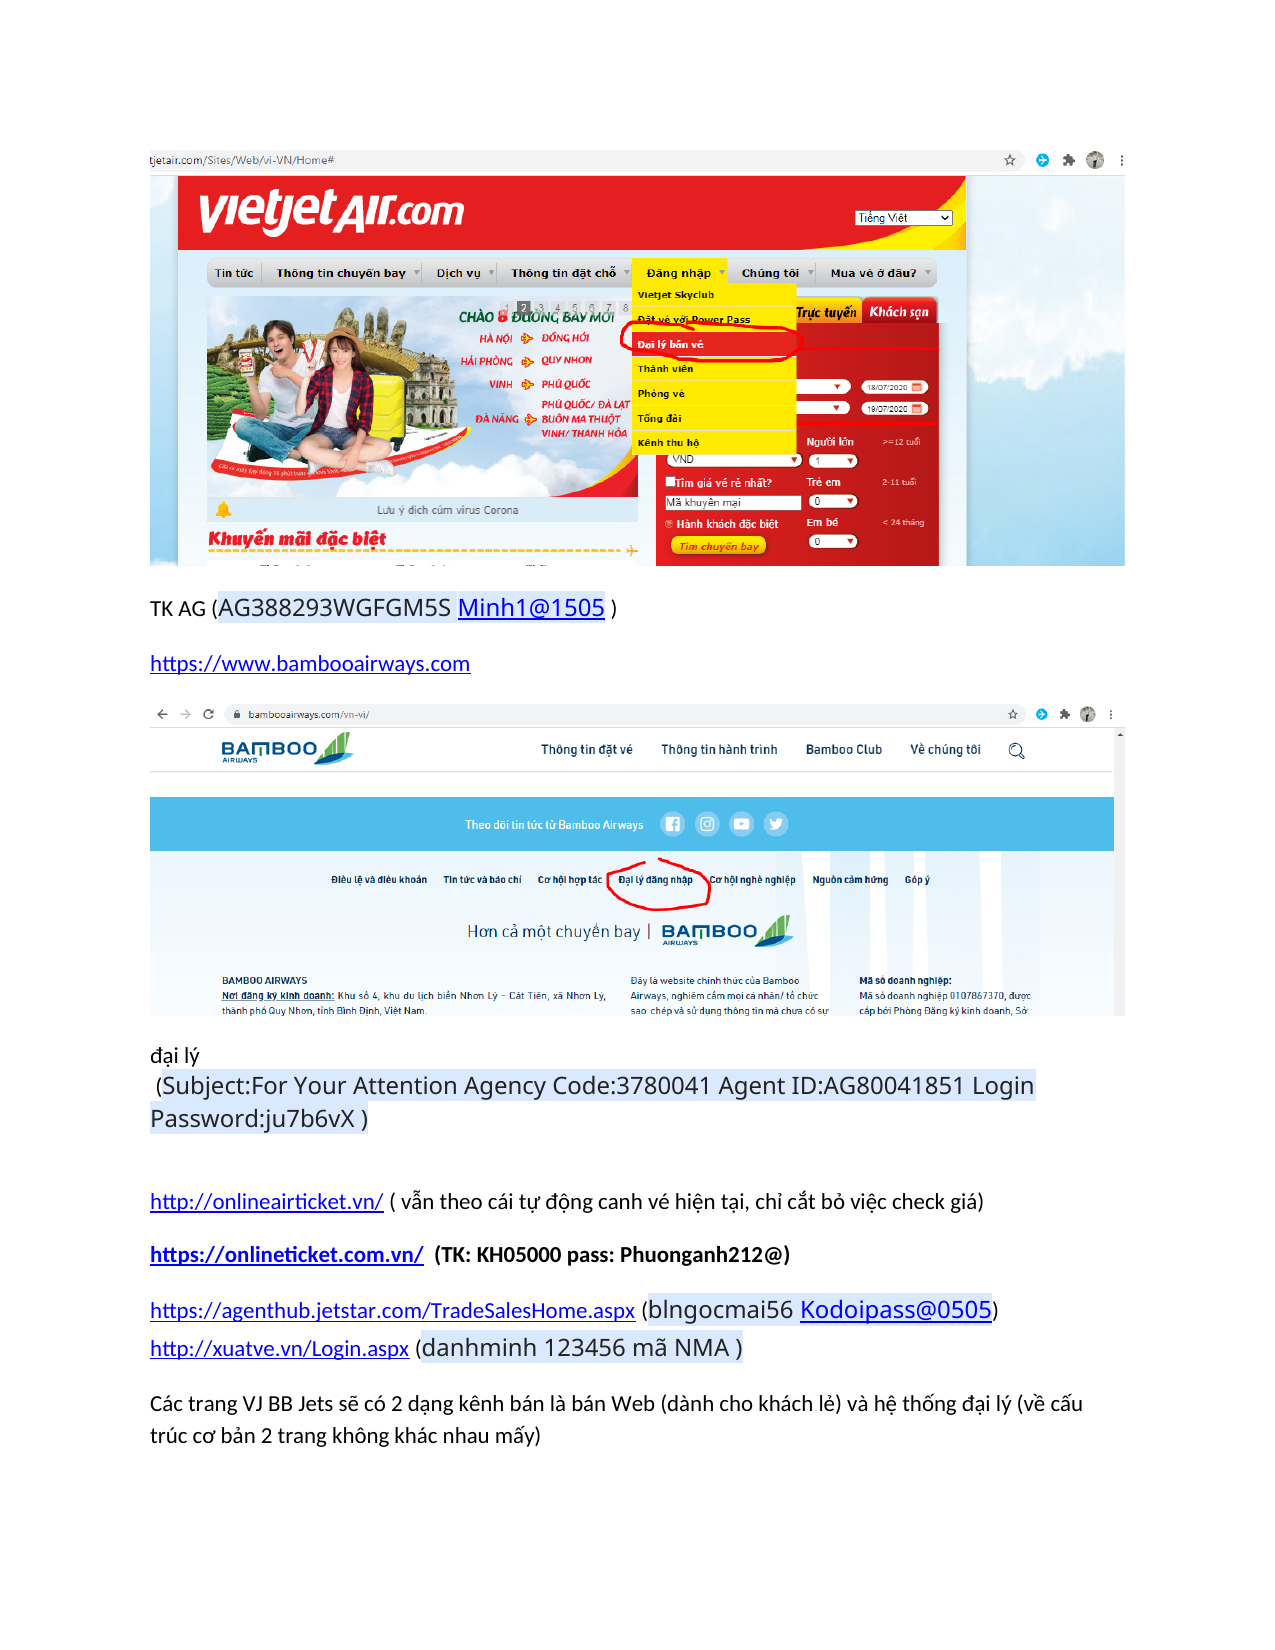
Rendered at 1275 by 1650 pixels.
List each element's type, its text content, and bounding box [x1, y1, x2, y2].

text (Subject:For Your Attention Agency Code:3780041 Agent ID:AG80041851 Login Password:ju7b6vX ) [368, 1069, 1125, 1134]
picture [150, 702, 1125, 1016]
text http://onlineairticket.vn/ ( vẫn theo cái tự động canh vé hiện tại, chỉ cắt bỏ việc check giá) [150, 1187, 1125, 1215]
text TK AG (AG388293WGFGM5S Minh1@1505 ) [150, 591, 218, 623]
text https://onlineticket.com.vn/ (TK: KH05000 pass: Phuonganh212@) [150, 1240, 1125, 1268]
picture [150, 150, 1125, 566]
text https://agenthub.jetstar.com/TradeSalesHome.aspx (blngocmai56 Kodoipass@0505) http://xuatve.vn/Login.aspx (danhminh 123456 mã NMA ) [150, 1293, 1125, 1363]
text TK AG (AG388293WGFGM5S Minh1@1505 ) [605, 591, 1125, 623]
text Các trang VJ BB Jets sẽ có 2 dạng kênh bán là bán Web (dành cho khách lẻ) và hệ thống đại lý (về cấu trúc cơ bản 2 trang không khác nhau mấy) [150, 1389, 1125, 1449]
text đại lý [150, 1041, 1125, 1069]
text https://www.bambooairways.com [150, 649, 1125, 677]
